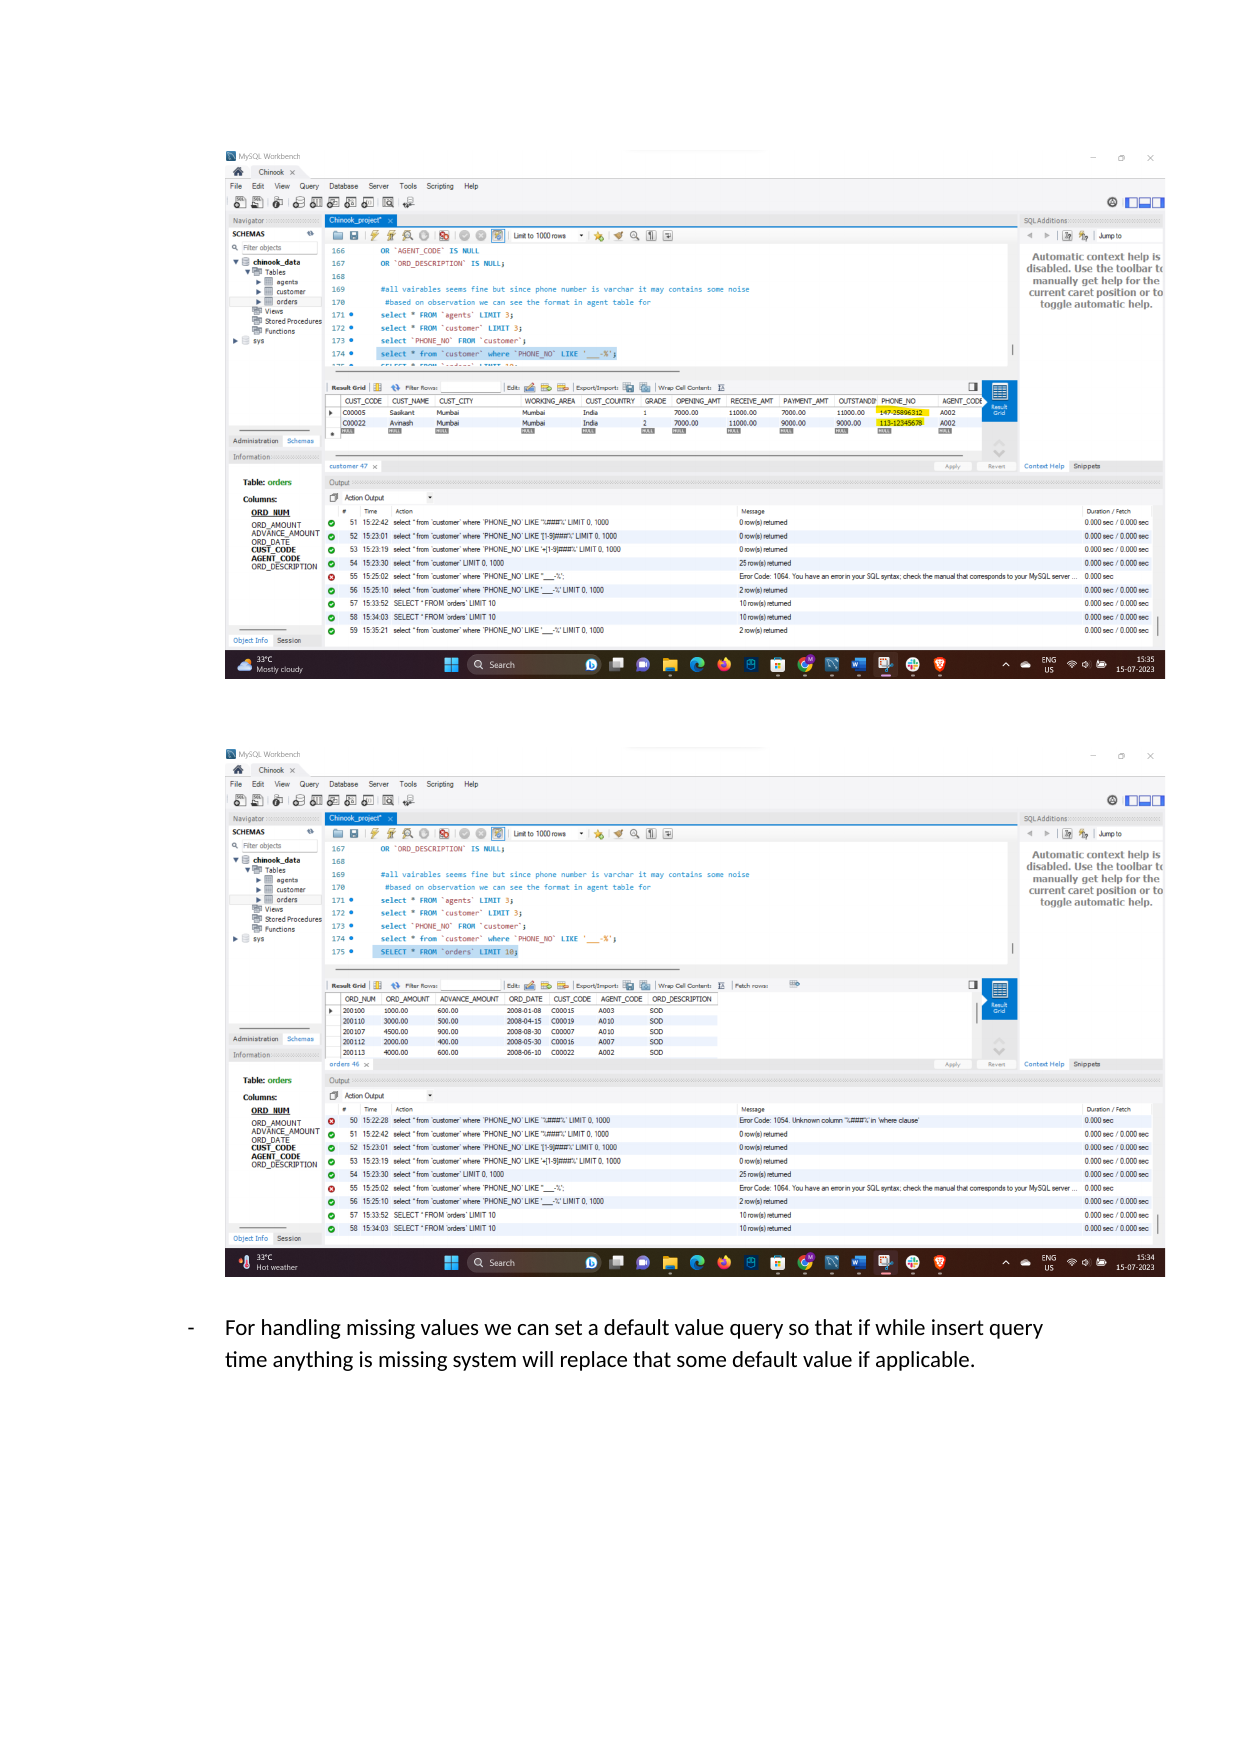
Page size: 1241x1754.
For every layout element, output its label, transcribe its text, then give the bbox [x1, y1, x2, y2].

picture [225, 150, 1166, 679]
picture [225, 747, 1166, 1277]
list For handling missing values we can set a default value query so that if while insert query time anything is missing system will replace that some default value if applicable. [187, 1313, 1090, 1373]
